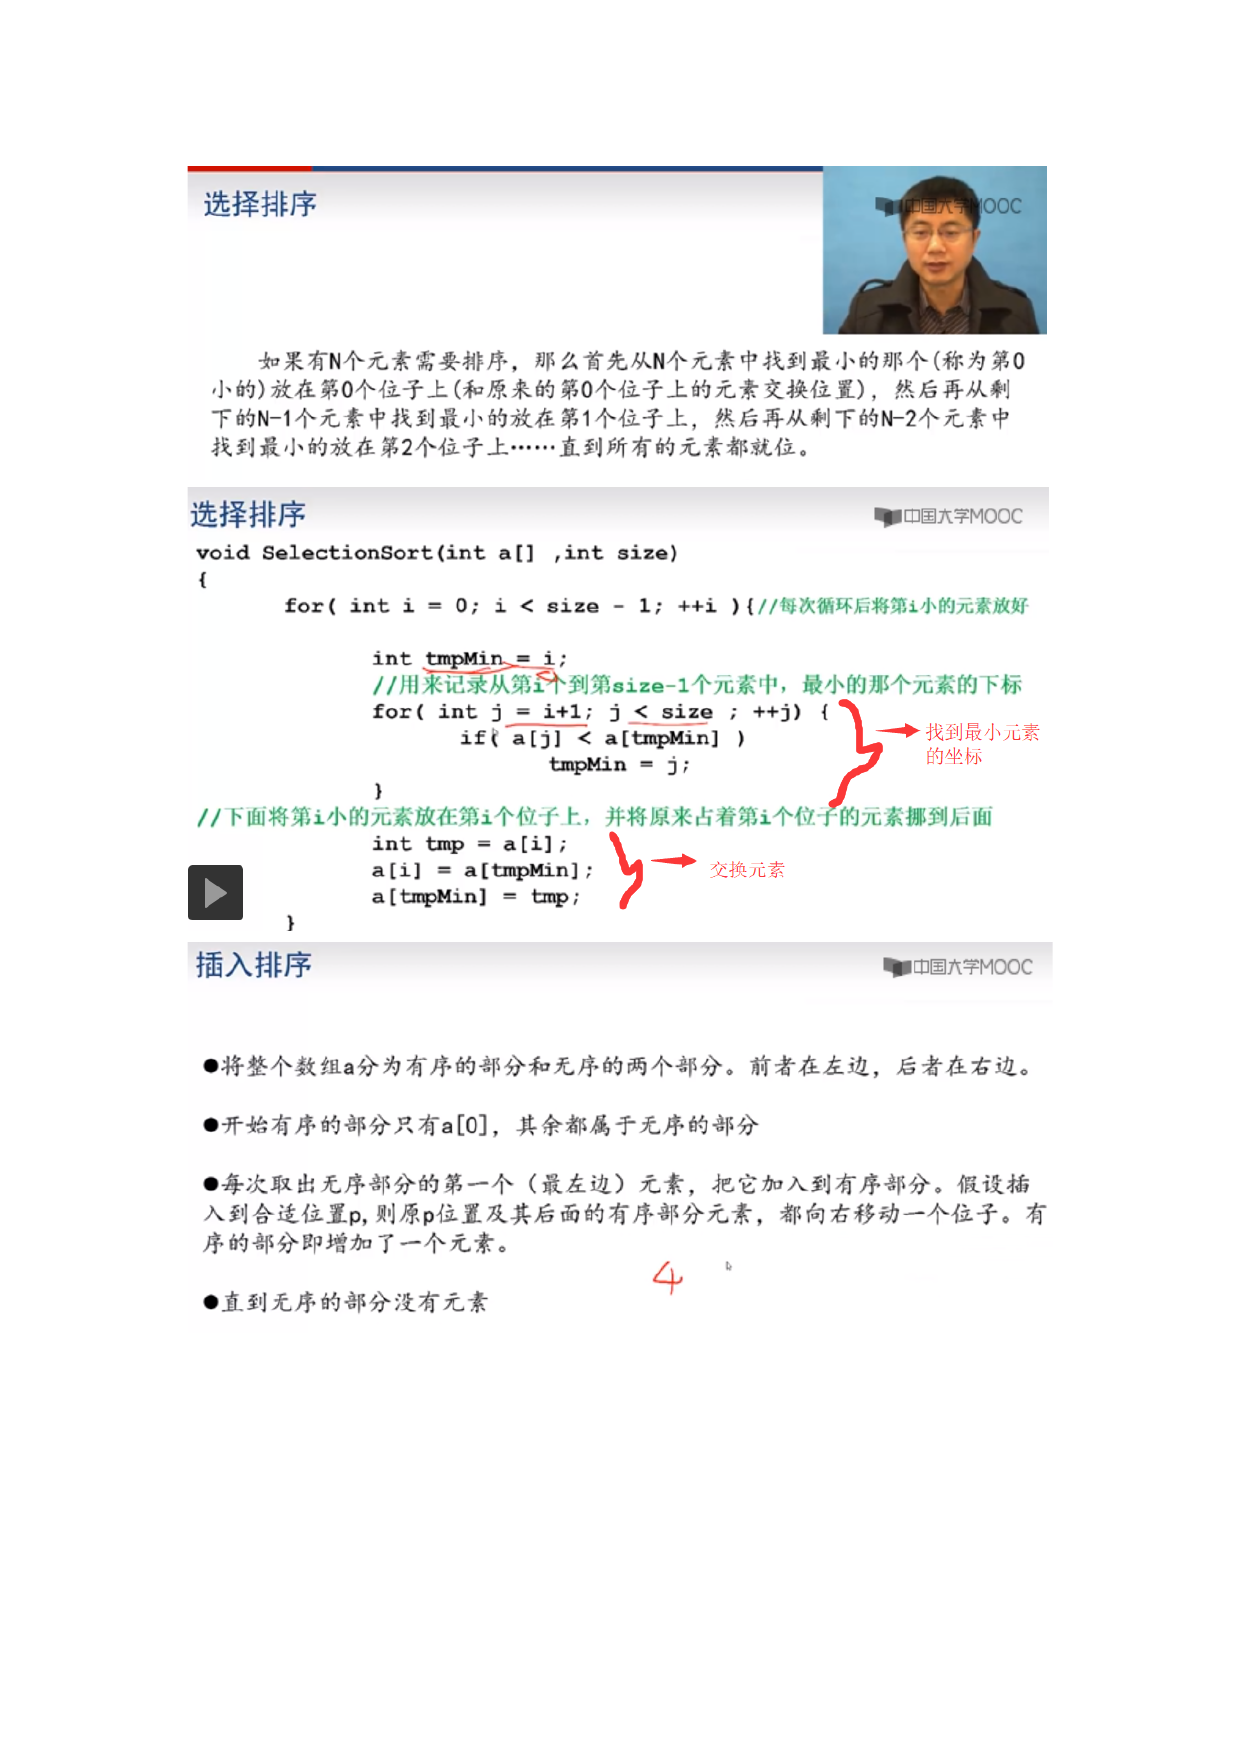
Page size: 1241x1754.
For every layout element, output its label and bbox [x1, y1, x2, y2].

picture [187, 162, 1053, 480]
picture [187, 942, 1053, 1333]
picture [187, 487, 1053, 931]
